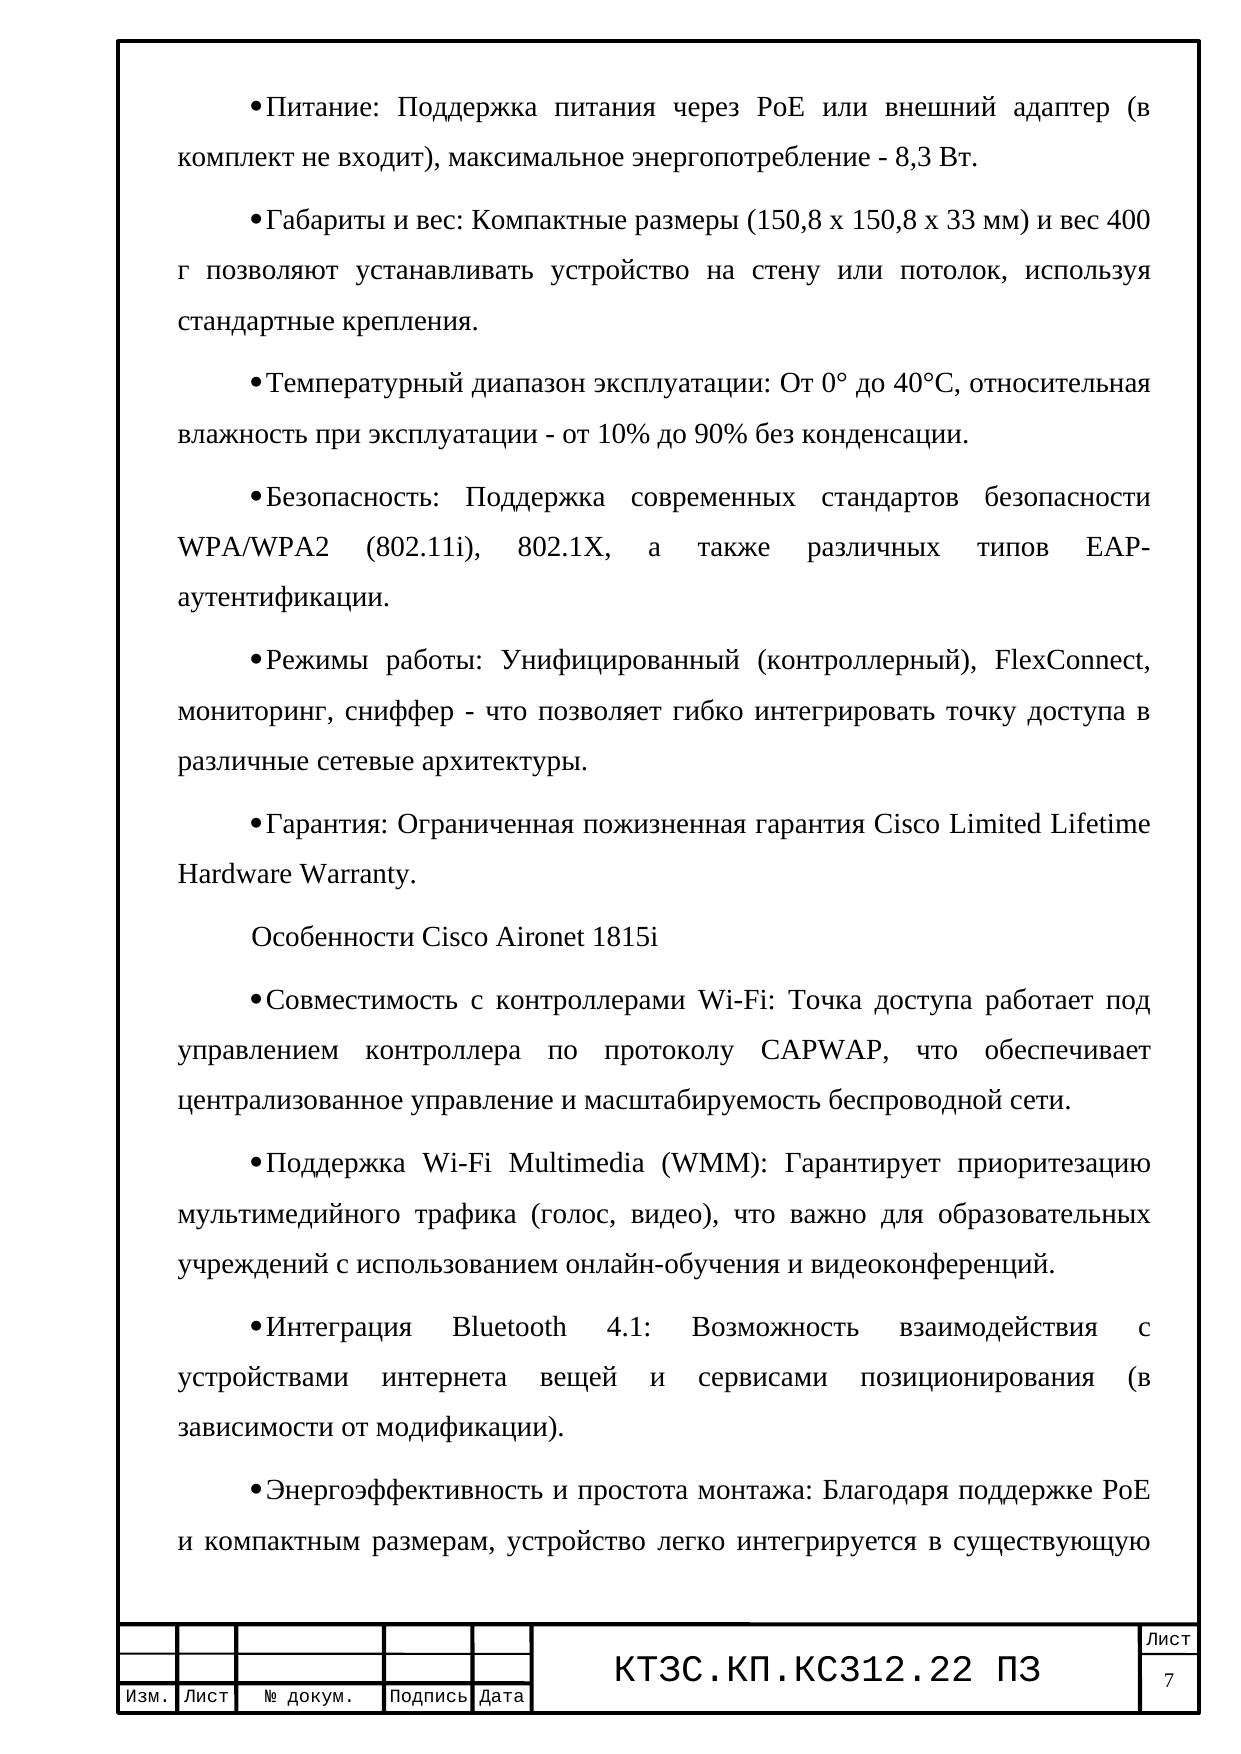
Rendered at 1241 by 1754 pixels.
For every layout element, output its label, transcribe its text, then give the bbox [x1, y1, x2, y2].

list Гарантия: Ограниченная пожизненная гарантия Cisco Limited Lifetime Hardware Warranty. [177, 806, 1152, 890]
list Режимы работы: Унифицированный (контроллерный), FlexConnect, мониторинг, сниффер - что позволяет гибко интегрировать точку доступа в различные сетевые архитектуры. [177, 642, 1152, 776]
list Поддержка Wi-Fi Multimedia (WMM): Гарантирует приоритезацию мультимедийного трафика (голос, видео), что важно для образовательных учреждений с использованием онлайн-обучения и видеоконференций. [177, 1145, 1152, 1279]
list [177, 1472, 1152, 1556]
text Особенности Cisco Aironet 1815i [177, 919, 1152, 952]
list Питание: Поддержка питания через PoE или внешний адаптер (в комплект не входит), максимальное энергопотребление - 8,3 Вт. [177, 89, 1152, 173]
list Температурный диапазон эксплуатации: От 0° до 40°C, относительная влажность при эксплуатации - от 10% до 90% без конденсации. [177, 365, 1152, 449]
list Безопасность: Поддержка современных стандартов безопасности WPA/WPA2 (802.11i), 802.1X, а также различных типов EAP-аутентификации. [177, 479, 1152, 613]
list Совместимость с контроллерами Wi-Fi: Точка доступа работает под управлением контроллера по протоколу CAPWAP, что обеспечивает централизованное управление и масштабируемость беспроводной сети. [177, 982, 1152, 1116]
list Интеграция Bluetooth 4.1: Возможность взаимодействия с устройствами интернета вещей и сервисами позиционирования (в зависимости от модификации). [177, 1309, 1152, 1443]
list Габариты и вес: Компактные размеры (150,8 x 150,8 x 33 мм) и вес 400 г позволяют устанавливать устройство на стену или потолок, используя стандартные крепления. [177, 202, 1152, 336]
